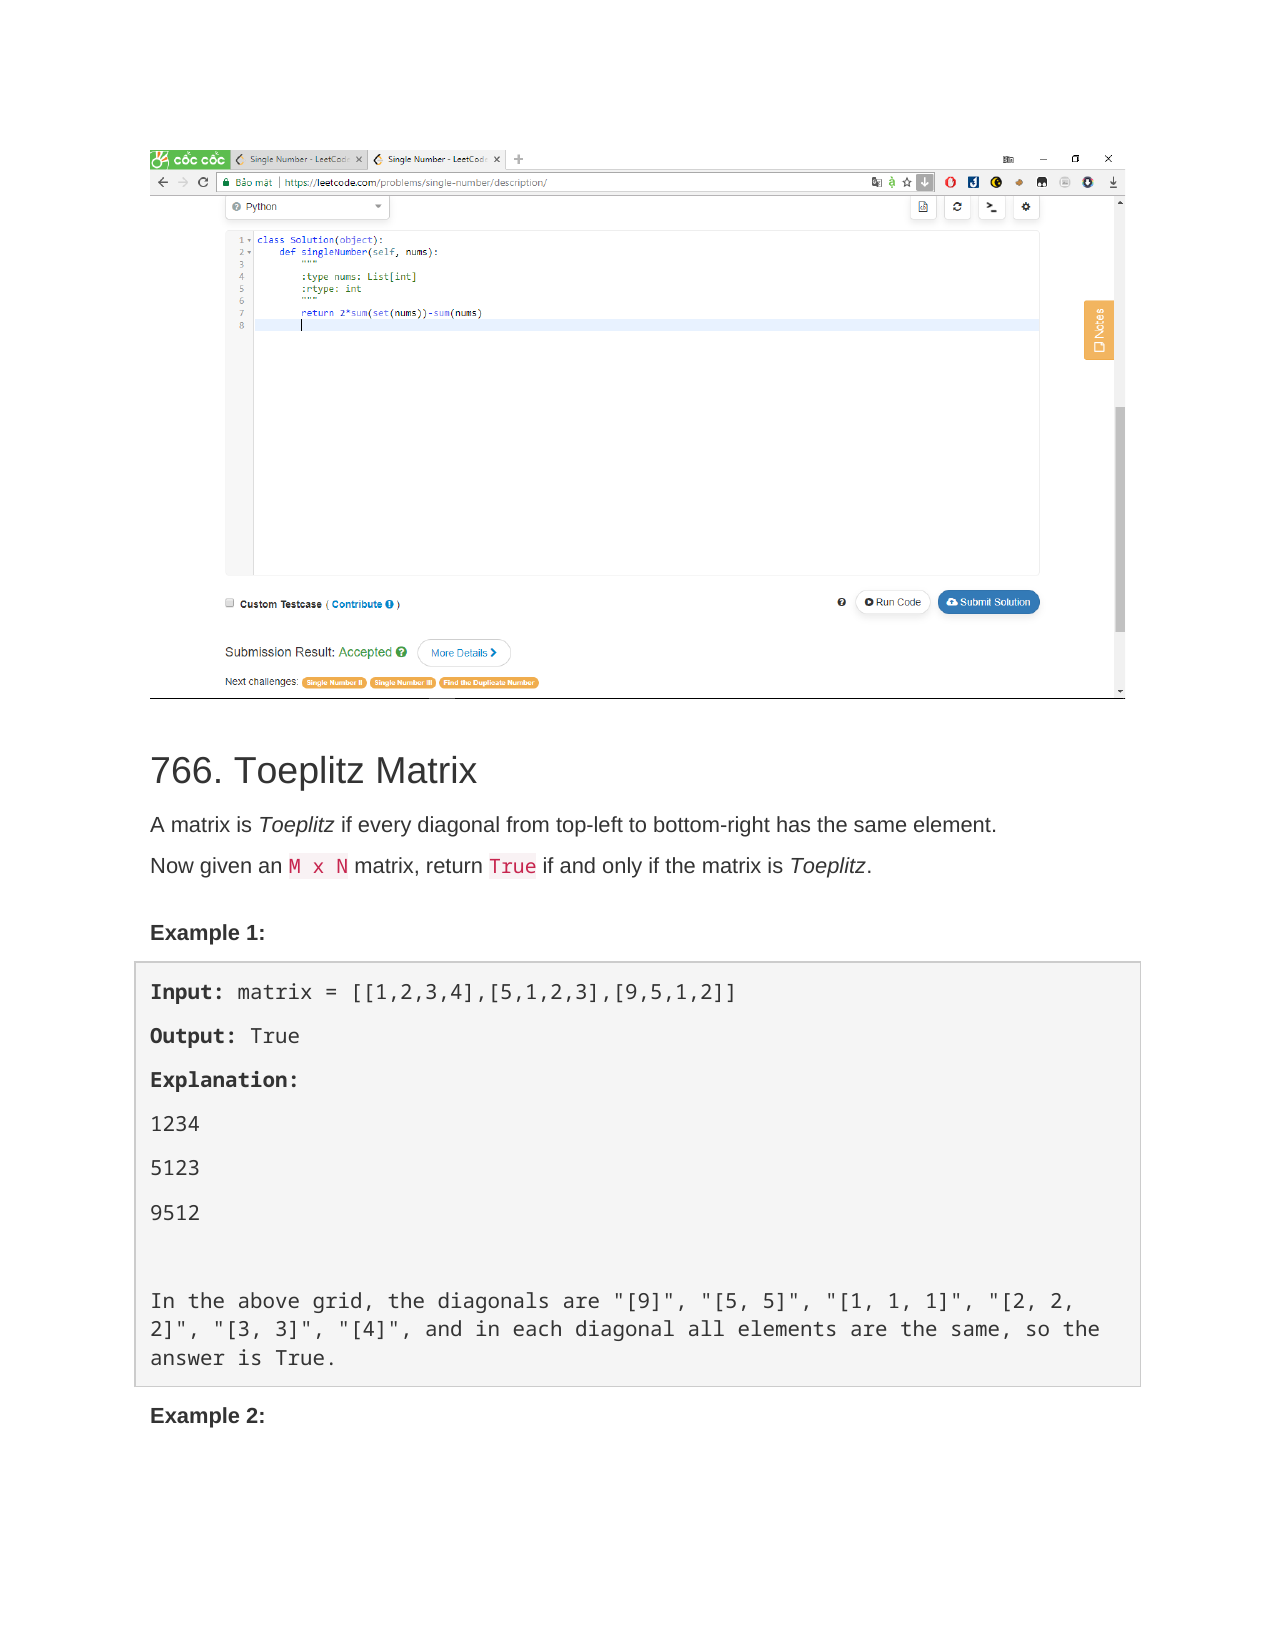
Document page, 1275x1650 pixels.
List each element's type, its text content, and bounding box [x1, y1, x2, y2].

text Input: matrix = [[1,2,3,4],[5,1,2,3],[9,5,1,2]] [136, 963, 1140, 1005]
text Example 2: [150, 1403, 1125, 1428]
text 766. Toeplitz Matrix [150, 717, 1125, 792]
text 5123 [136, 1137, 1140, 1181]
text Now given an M x N matrix, return True if and only if the matrix is Toeplitz. [150, 852, 1125, 905]
text A matrix is Toeplitz if every diagonal from top-left to bottom-right has the same element. [150, 812, 1125, 837]
text Example 1: [150, 920, 1125, 946]
text In the above grid, the diagonals are "[9]", "[5, 5]", "[1, 1, 1]", "[2, 2, 2]", "[3, 3]", "[4]", and in each diagonal all elements are the same, so the answer is True. [136, 1269, 1140, 1386]
text 1234 [136, 1093, 1140, 1137]
text 9512 [136, 1181, 1140, 1226]
picture [150, 150, 1125, 699]
text Output: True [136, 1005, 1140, 1049]
text Explanation: [136, 1049, 1140, 1093]
